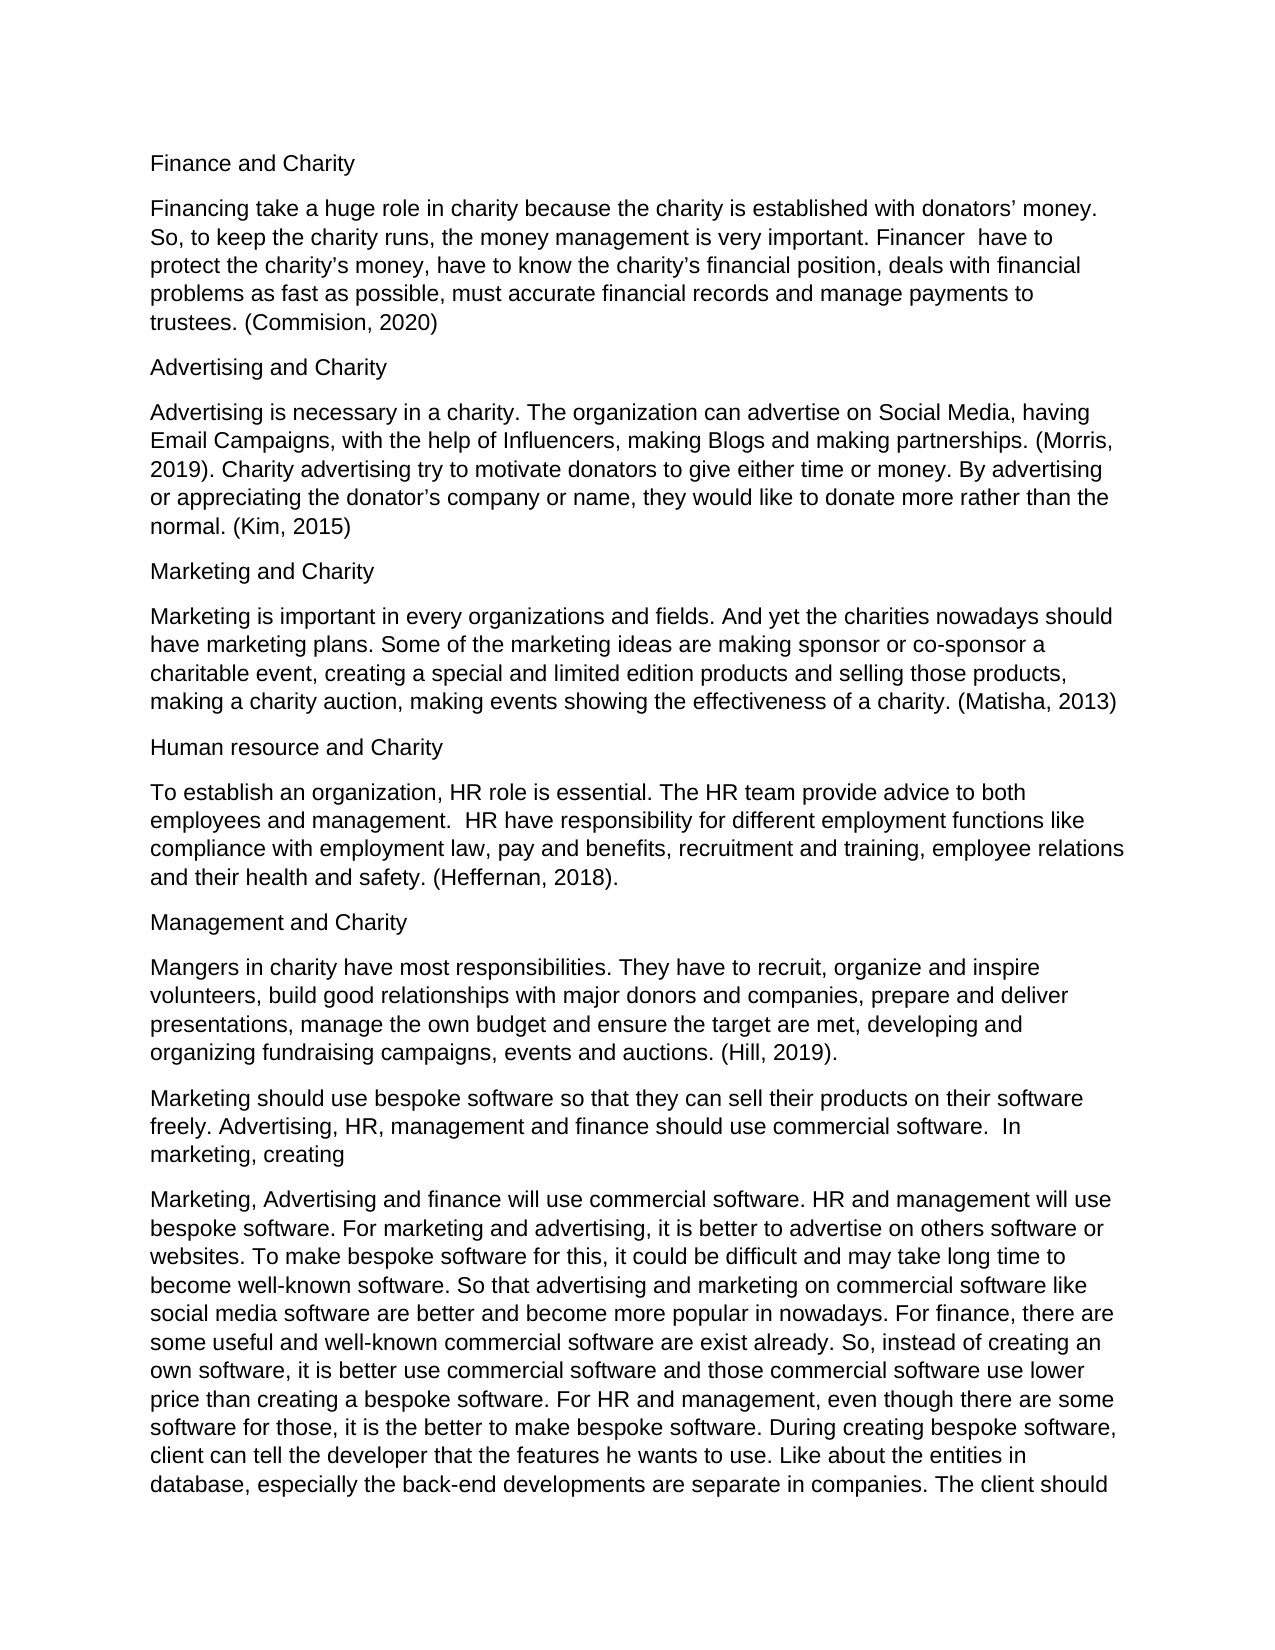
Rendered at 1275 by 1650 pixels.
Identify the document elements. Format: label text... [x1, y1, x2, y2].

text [150, 1186, 1125, 1497]
text Finance and Charity [150, 150, 1125, 176]
text To establish an organization, HR role is essential. The HR team provide advice to both employees and management. HR have responsibility for different employment functions like compliance with employment law, pay and benefits, recruitment and training, employee relations and their health and safety.. [150, 778, 1125, 890]
text Management and Charity [150, 909, 1125, 935]
text Marketing is important in every organizations and fields. And yet the charities nowadays should have marketing plans. Some of the marketing ideas are making sponsor or co-sponsor a charitable event, creating a special and limited edition products and selling those products, making a charity auction, making events showing the effectiveness of a charity. [150, 603, 1125, 715]
text Mangers in charity have most responsibilities. They have to recruit, organize and inspire volunteers, build good relationships with major donors and companies, prepare and deliver presentations, manage the own budget and ensure the target are met, developing and organizing fundraising campaigns, events and auctions.. [150, 954, 1125, 1066]
text Human resource and Charity [150, 733, 1125, 760]
text Marketing should use bespoke software so that they can sell their products on their software freely. Advertising, HR, management and finance should use commercial software. In marketing, creating [150, 1084, 1125, 1168]
text Advertising and Charity [150, 354, 1125, 380]
text Advertising is necessary in a charity. The organization can advertise on Social Media, having Email Campaigns, with the help of Influencers, making Blogs and making partnerships.. Charity advertising try to motivate donators to give either time or money. By advertising or appreciating the donator’s company or name, they would like to donate more rather than the normal. [150, 399, 1125, 539]
text Marketing and Charity [150, 558, 1125, 584]
text Financing take a huge role in charity because the charity is established with donators’ money. So, to keep the charity runs, the money management is very important. Financer have to protect the charity’s money, have to know the charity’s financial position, deals with financial problems as fast as possible, must accurate financial records and manage payments to trustees. [150, 195, 1125, 335]
